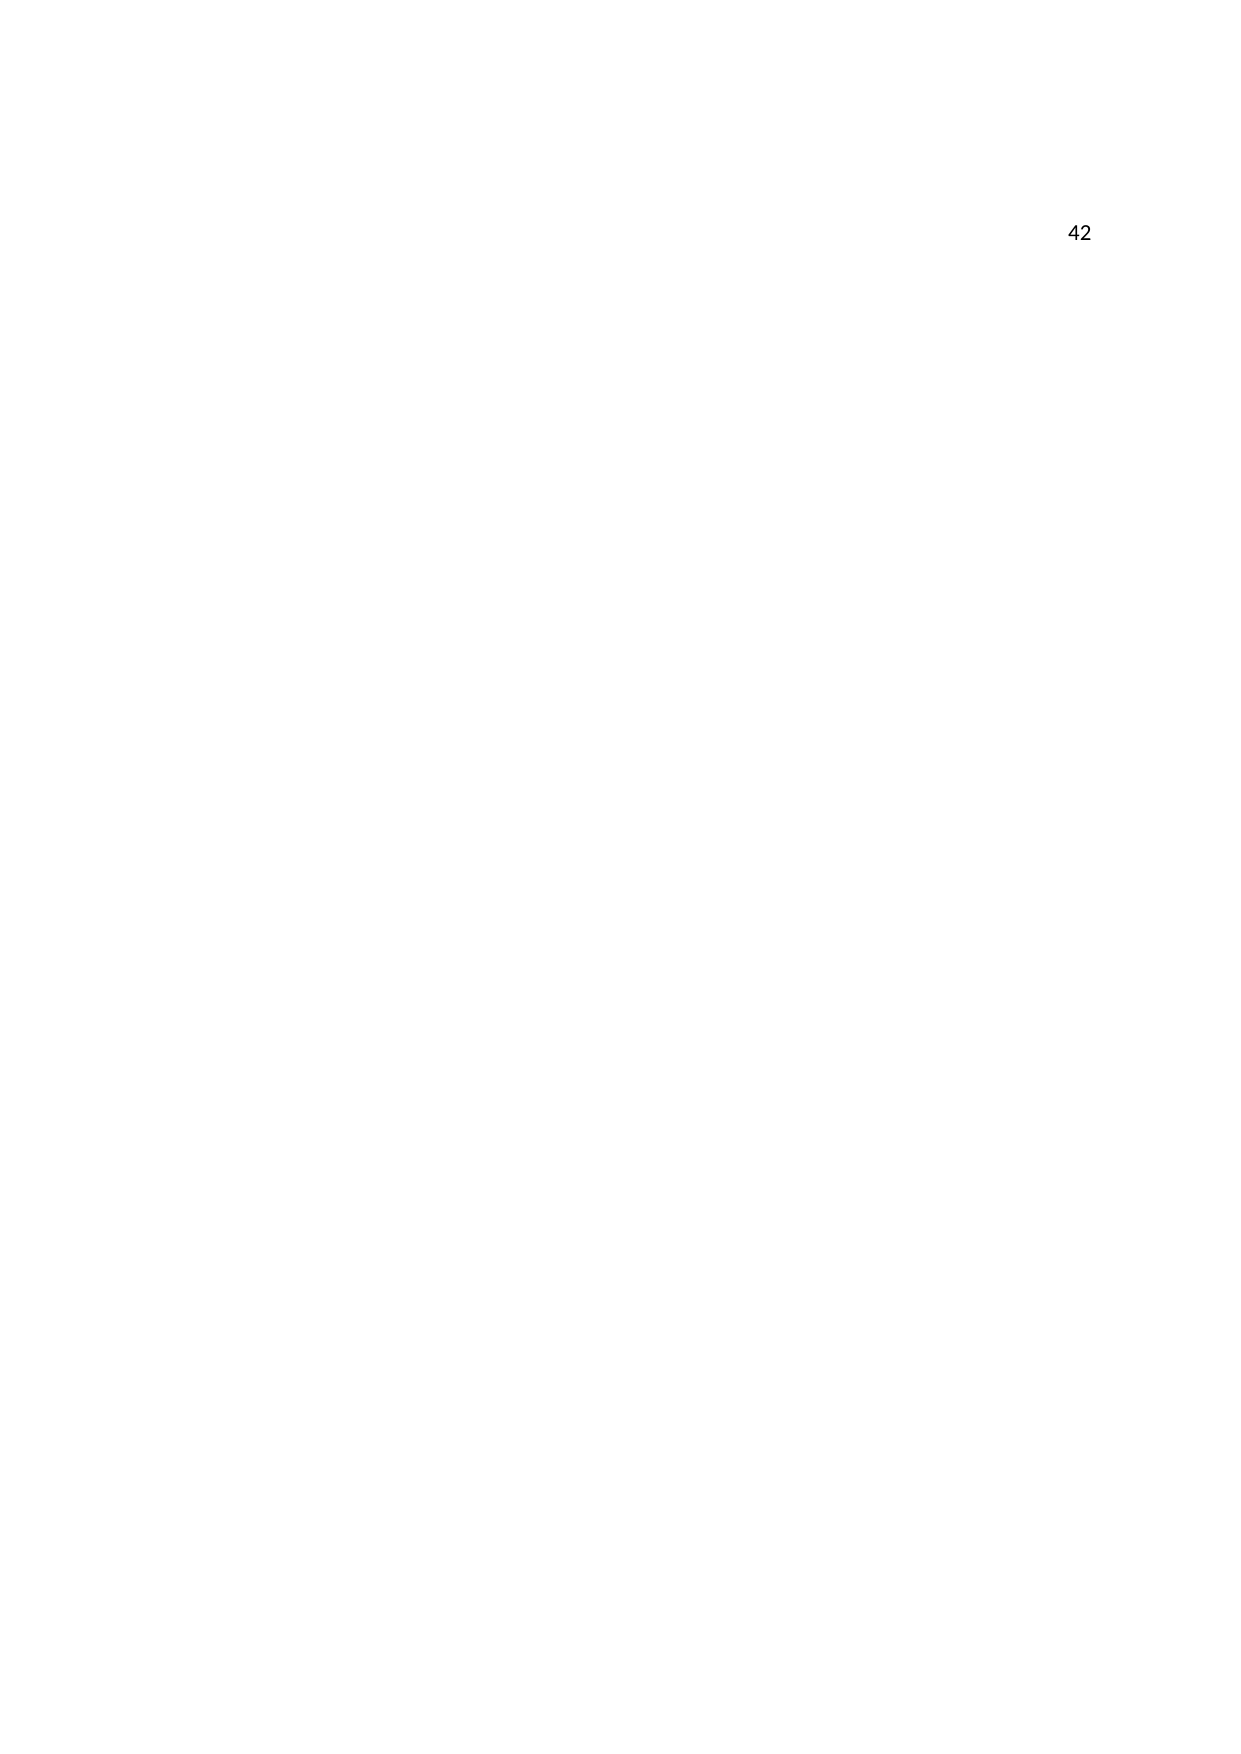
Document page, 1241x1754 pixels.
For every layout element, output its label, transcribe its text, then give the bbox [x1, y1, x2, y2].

text 42 [87, 218, 1091, 246]
